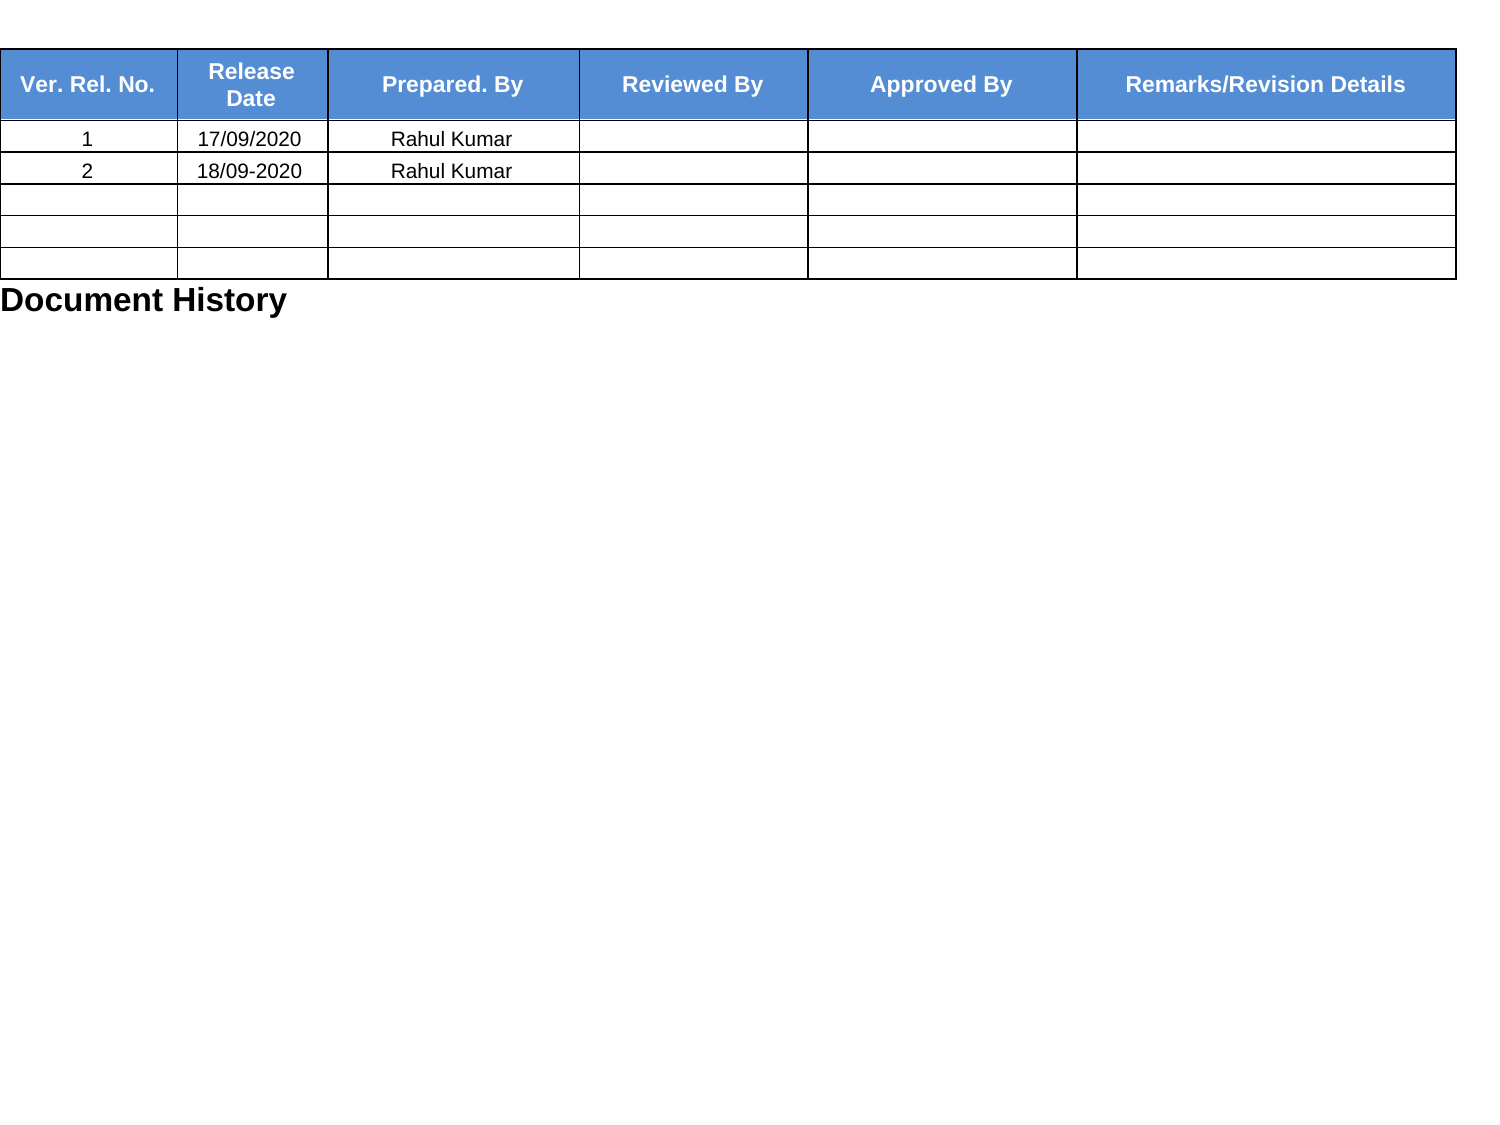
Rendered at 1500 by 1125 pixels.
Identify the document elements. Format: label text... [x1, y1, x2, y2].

table_cell 18/09-2020 [178, 153, 327, 183]
table_cell [809, 121, 1076, 151]
table_cell [1078, 121, 1455, 151]
table_cell [1, 248, 177, 278]
table_cell Rahul Kumar [329, 121, 579, 151]
table_cell [580, 216, 807, 247]
table_cell [329, 248, 579, 278]
table_cell [178, 248, 327, 278]
table_cell [1078, 153, 1455, 183]
text Document History [0, 280, 1456, 318]
table_header Reviewed By [580, 50, 807, 119]
table_header Remarks/Revision Details [1078, 50, 1455, 119]
table_cell [1, 216, 177, 247]
table_cell [809, 153, 1076, 183]
table_cell [1078, 248, 1455, 278]
table_cell [809, 248, 1076, 278]
table_cell [809, 216, 1076, 247]
table_cell [580, 121, 807, 151]
table_cell [580, 185, 807, 215]
table_header Ver. Rel. No. [1, 50, 177, 119]
table_header Prepared. By [329, 50, 579, 119]
table_cell [580, 248, 807, 278]
table_cell Rahul Kumar [329, 153, 579, 183]
table_cell [1, 185, 177, 215]
table_cell 2 [1, 153, 177, 183]
table_header Approved By [809, 50, 1076, 119]
table_cell [178, 216, 327, 247]
table_cell [329, 216, 579, 247]
table_cell [580, 153, 807, 183]
table_cell [329, 185, 579, 215]
table_cell [1078, 216, 1455, 247]
table_cell [178, 185, 327, 215]
table_header Release Date [178, 50, 327, 119]
table_cell 1 [1, 121, 177, 151]
table_cell [1078, 185, 1455, 215]
table_cell [809, 185, 1076, 215]
table_cell 17/09/2020 [178, 121, 327, 151]
